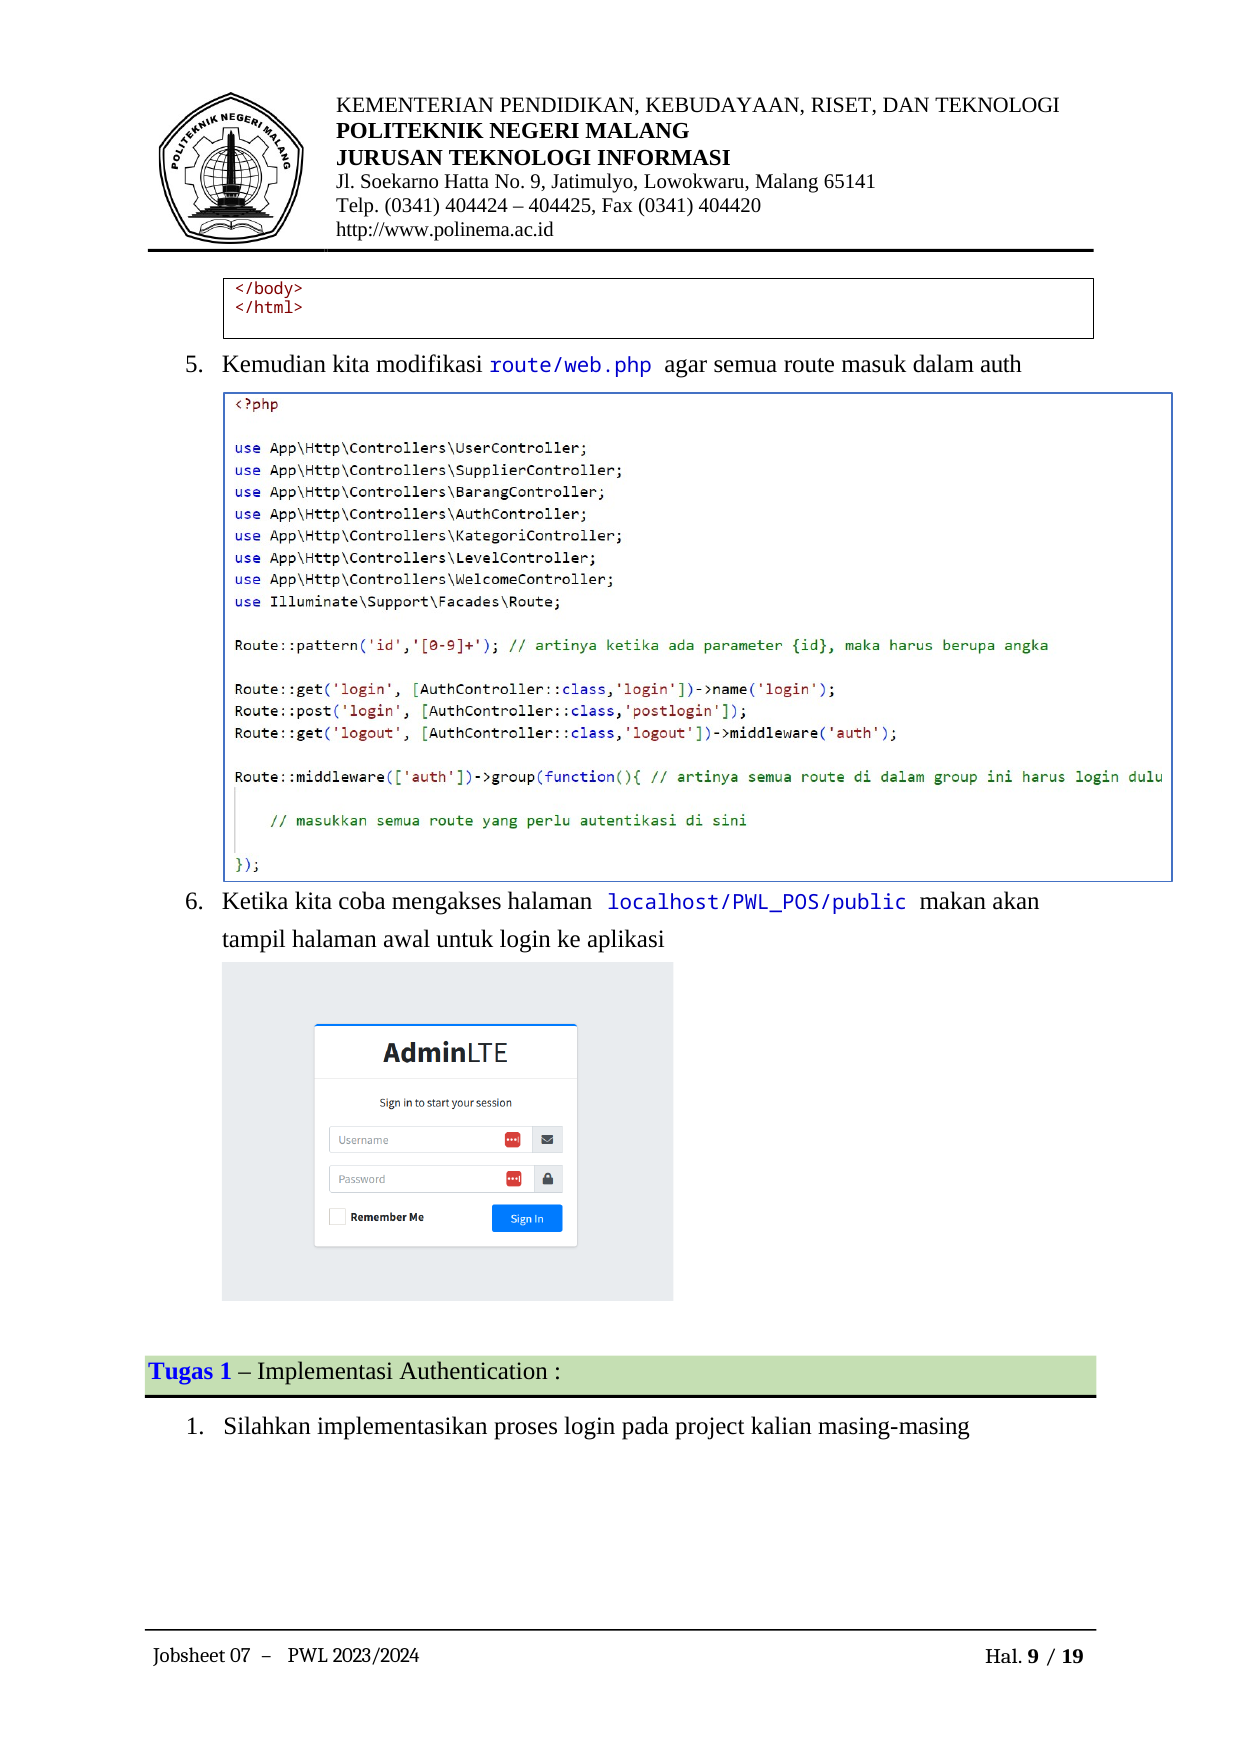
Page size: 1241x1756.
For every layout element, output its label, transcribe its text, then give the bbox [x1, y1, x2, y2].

picture [221, 962, 674, 1301]
picture [234, 398, 1162, 872]
list Silahkan implementasikan proses login pada project kalian masing-masing [186, 1366, 1107, 1439]
list Ketika kita coba mengakses halaman localhost/PWL_POS/public makan akan tampil halaman awal untuk login ke aplikasi [185, 886, 1093, 953]
list Kemudian kita modifikasi route/web.php agar semua route masuk dalam auth [185, 349, 1107, 378]
picture [158, 92, 304, 244]
